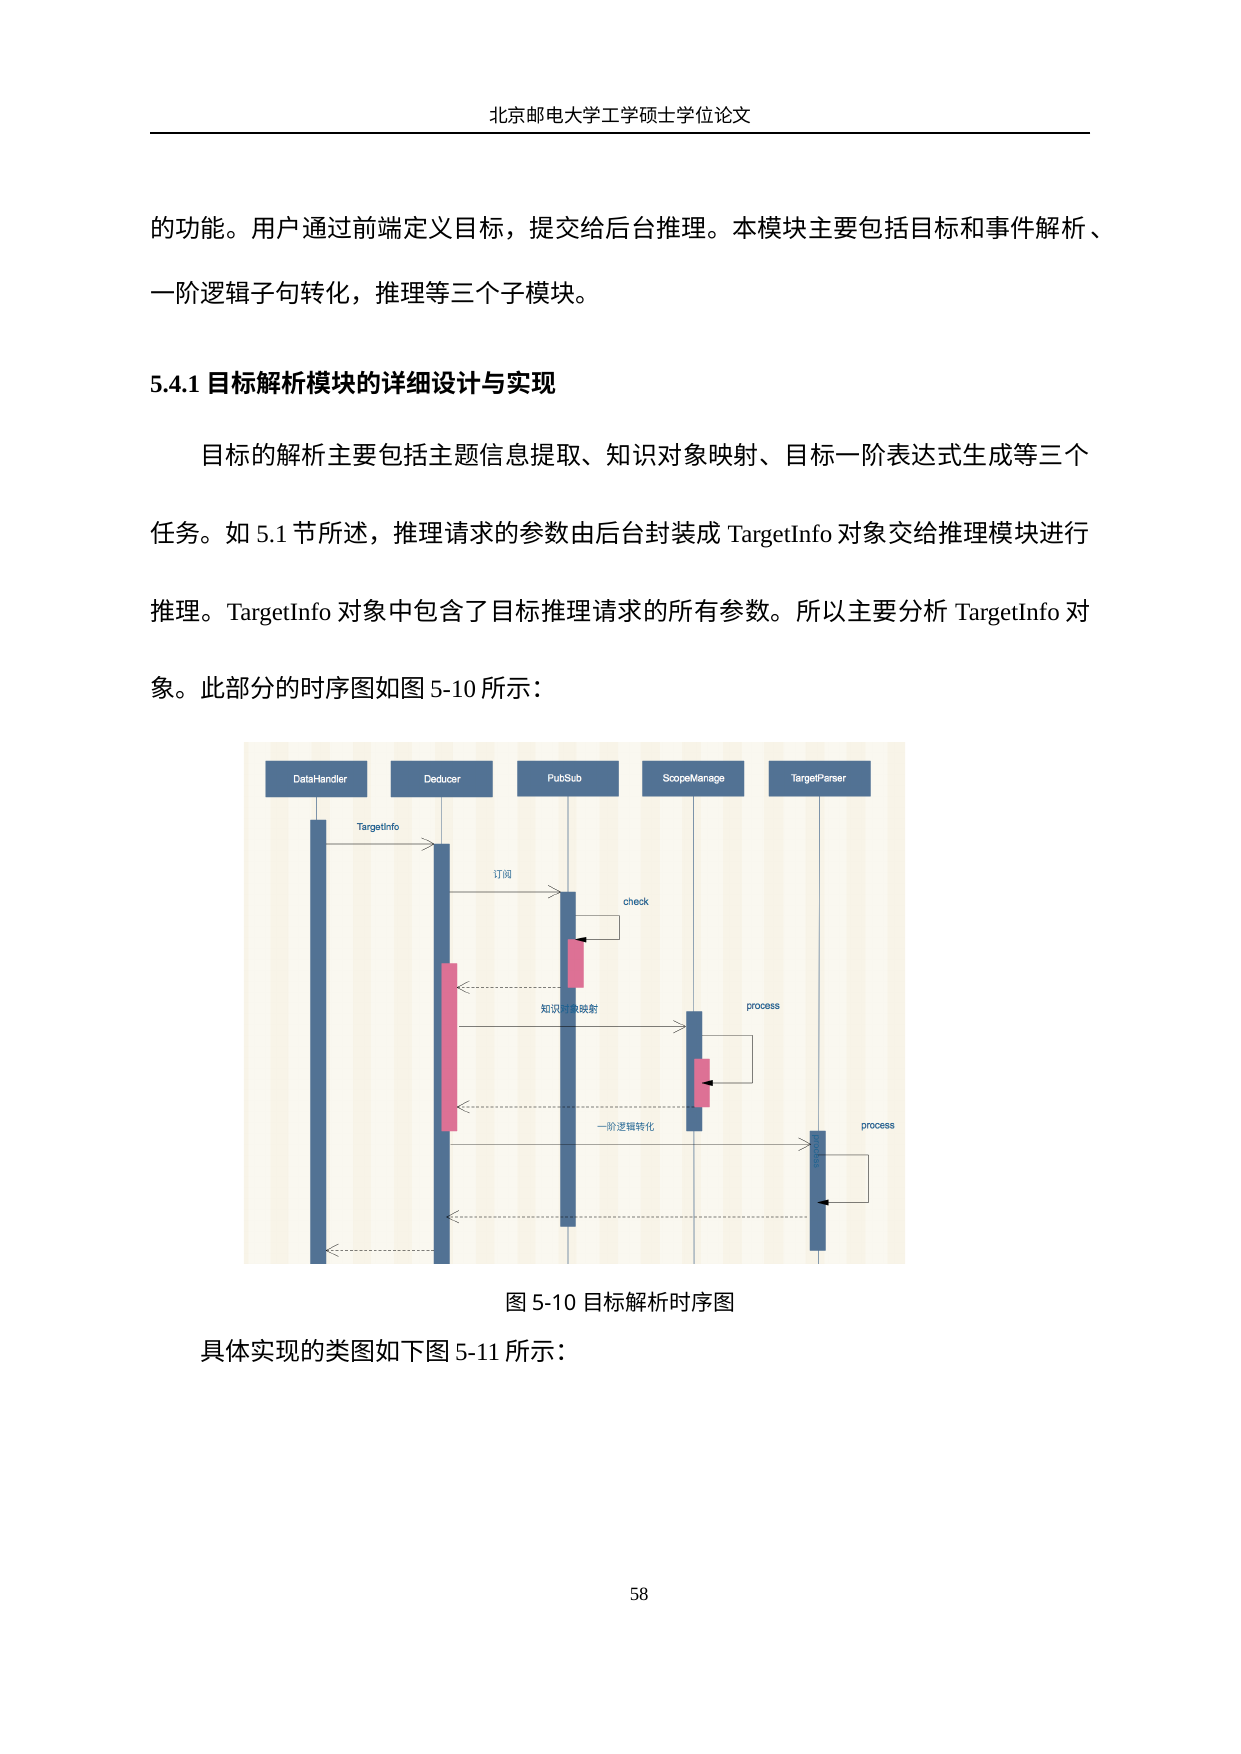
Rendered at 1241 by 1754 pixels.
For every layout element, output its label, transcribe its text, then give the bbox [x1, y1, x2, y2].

picture [243, 742, 906, 1264]
subtitle 5.4.1 目标解析模块的详细设计与实现 [150, 349, 1090, 414]
text 具体实现的类图如下图5-11所示： [150, 1317, 1090, 1382]
text 图5-10 目标解析时序图 [150, 1285, 1090, 1317]
text 目标的解析主要包括主题信息提取、知识对象映射、目标一阶表达式生成等三个任务。如5.1节所述，推理请求的参数由后台封装成TargetInfo对象交给推理模块进行推理。TargetInfo对象中包含了目标推理请求的所有参数。所以主要分析TargetInfo对象。此部分的时序图如图5-10所示： [150, 421, 1090, 719]
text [150, 194, 1090, 324]
